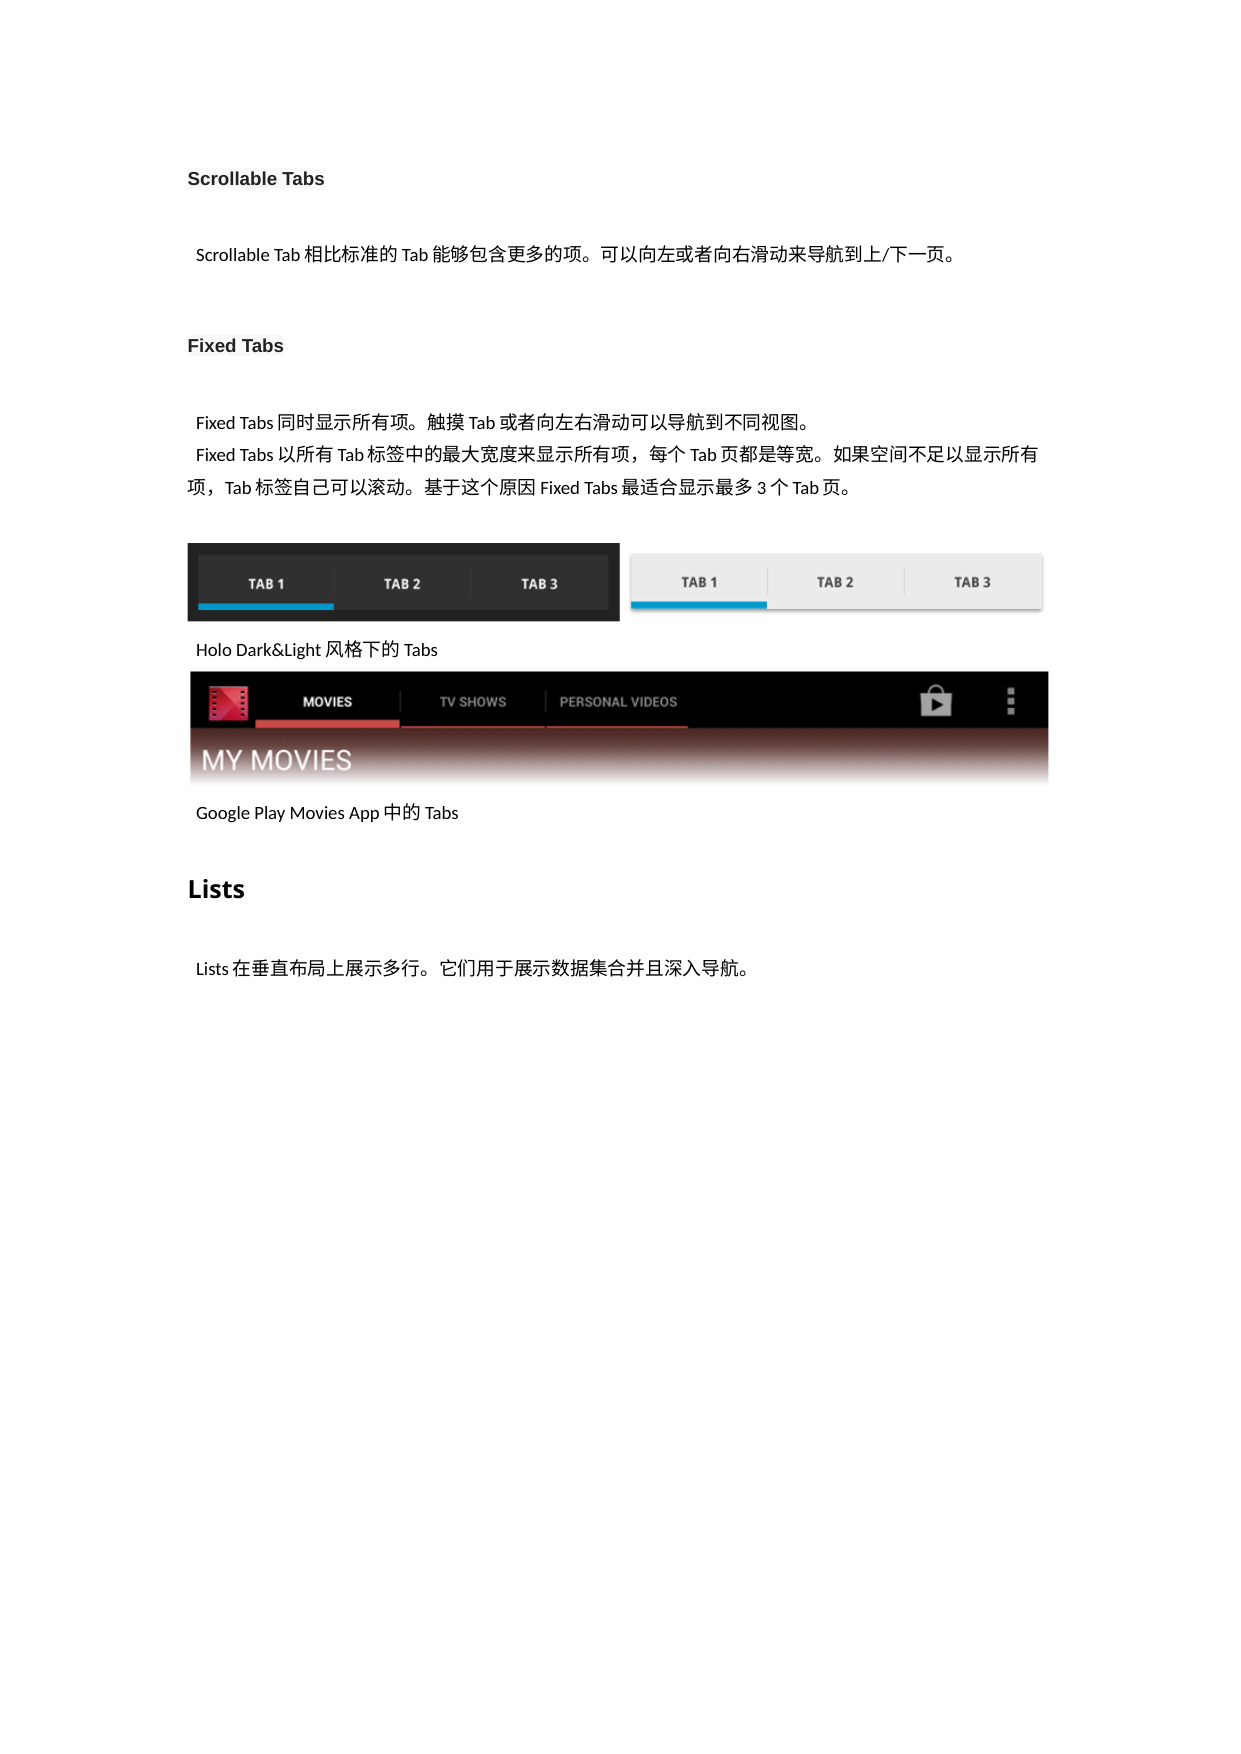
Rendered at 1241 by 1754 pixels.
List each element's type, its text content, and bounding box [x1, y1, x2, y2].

picture [187, 667, 1053, 792]
subtitle Lists [187, 856, 1053, 921]
text Scrollable Tab相比标准的Tab能够包含更多的项。可以向左或者向右滑动来导航到上/下一页。 [187, 237, 1053, 270]
text Google Play Movies App中的Tabs [187, 795, 1053, 827]
text Holo Dark&Light风格下的Tabs [187, 632, 1053, 665]
text Lists在垂直布局上展示多行。它们用于展示数据集合并且深入导航。 [187, 951, 1053, 983]
text Fixed Tabs以所有Tab标签中的最大宽度来显示所有项，每个Tab页都是等宽。如果空间不足以显示所有项，Tab标签自己可以滚动。基于这个原因Fixed Tabs最适合显示最多3个Tab页。 [187, 437, 1053, 502]
subtitle Scrollable Tabs [187, 162, 1053, 194]
text Fixed Tabs同时显示所有项。触摸Tab或者向左右滑动可以导航到不同视图。 [187, 405, 1053, 437]
subtitle Fixed Tabs [187, 329, 1053, 362]
picture [187, 543, 1053, 624]
